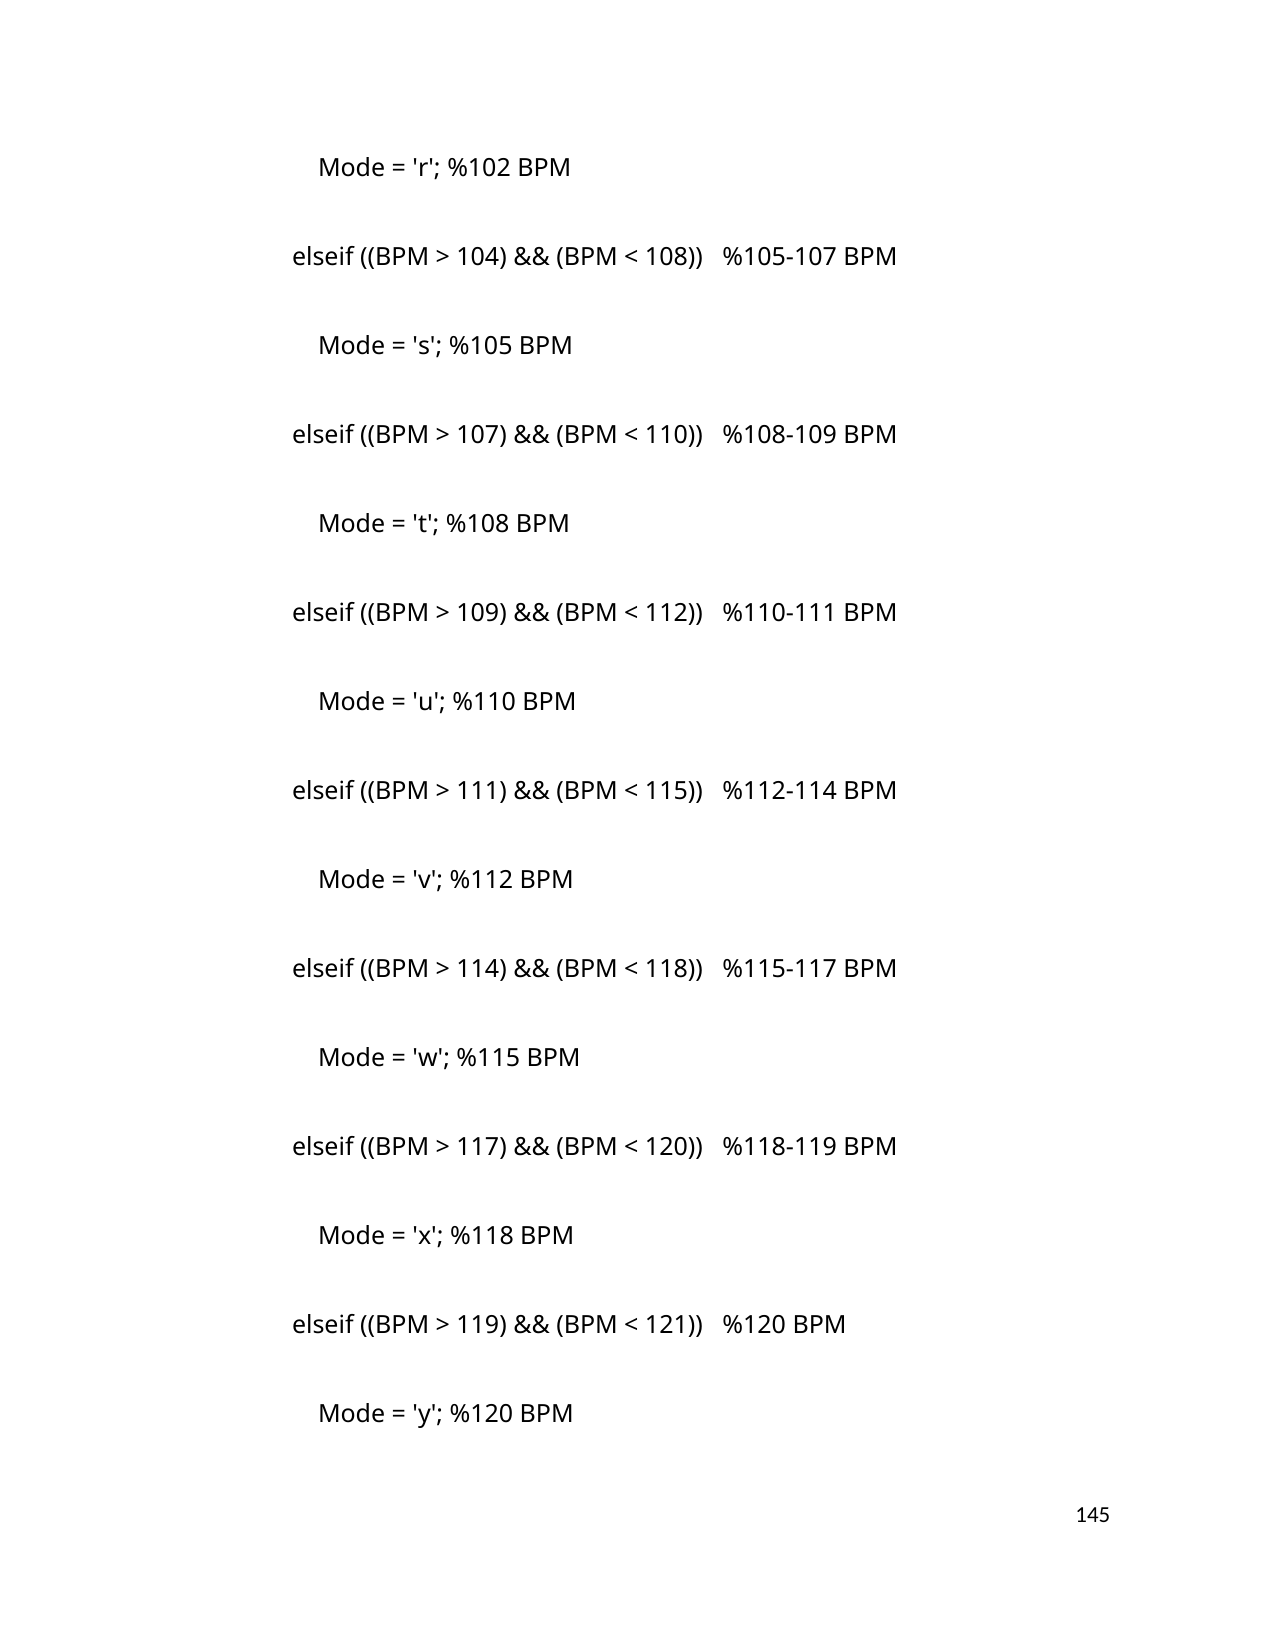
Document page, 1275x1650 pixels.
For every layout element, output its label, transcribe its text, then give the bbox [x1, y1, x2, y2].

text elseif ((BPM > 114) && (BPM < 118)) %115-117 BPM [240, 951, 1110, 985]
text elseif ((BPM > 109) && (BPM < 112)) %110-111 BPM [240, 595, 1110, 629]
text Mode = 'r'; %102 BPM [240, 150, 1110, 184]
text Mode = 'x'; %118 BPM [240, 1217, 1110, 1252]
text elseif ((BPM > 111) && (BPM < 115)) %112-114 BPM [240, 773, 1110, 807]
text Mode = 'w'; %115 BPM [240, 1039, 1110, 1074]
text Mode = 's'; %105 BPM [240, 328, 1110, 362]
text elseif ((BPM > 107) && (BPM < 110)) %108-109 BPM [240, 417, 1110, 451]
text elseif ((BPM > 119) && (BPM < 121)) %120 BPM [240, 1306, 1110, 1341]
text elseif ((BPM > 117) && (BPM < 120)) %118-119 BPM [240, 1128, 1110, 1163]
text Mode = 't'; %108 BPM [240, 506, 1110, 540]
text Mode = 'u'; %110 BPM [240, 684, 1110, 718]
text Mode = 'v'; %112 BPM [240, 862, 1110, 896]
text Mode = 'y'; %120 BPM [240, 1395, 1110, 1429]
text elseif ((BPM > 104) && (BPM < 108)) %105-107 BPM [240, 239, 1110, 273]
